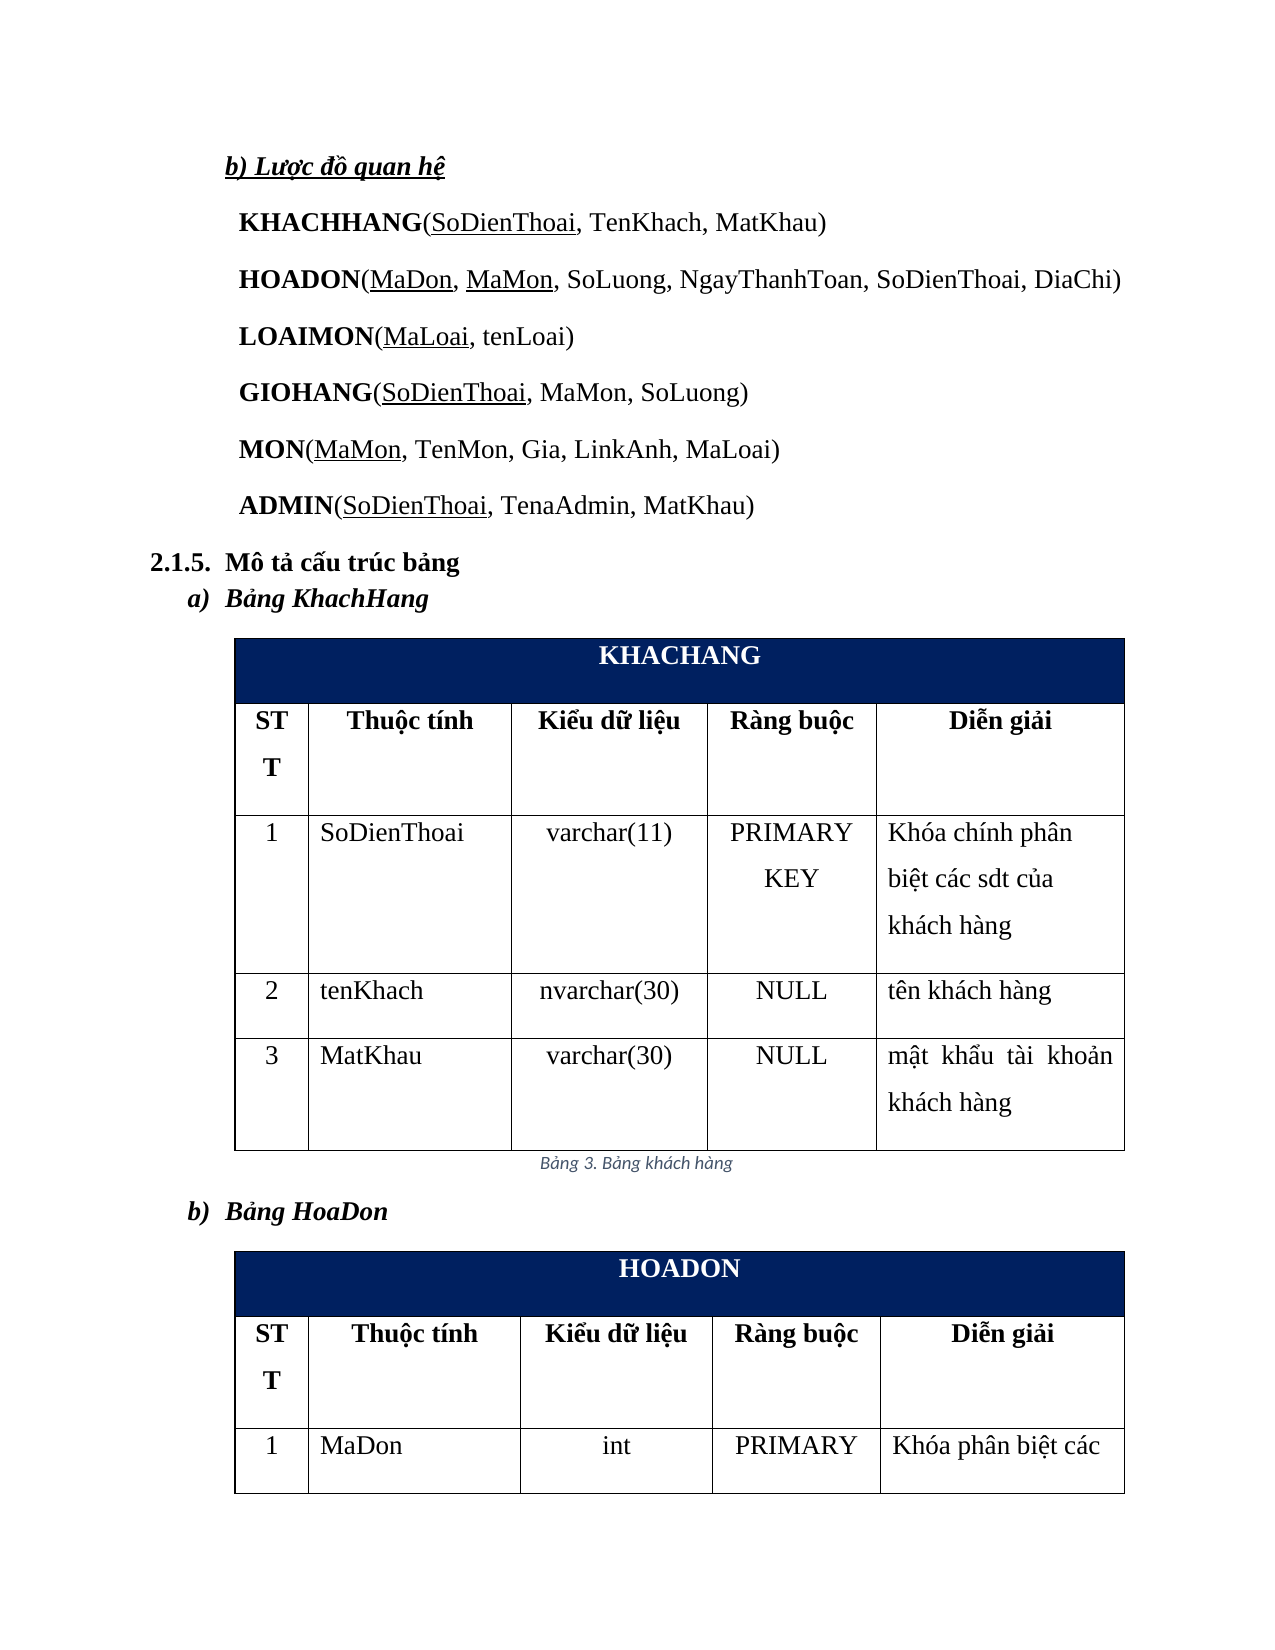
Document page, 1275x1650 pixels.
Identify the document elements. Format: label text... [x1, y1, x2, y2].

table_cell STT [236, 1317, 308, 1428]
table_header HOADON [236, 1252, 1124, 1316]
table_cell varchar(11) [512, 816, 707, 973]
table_cell PRIMARY KEY [708, 816, 876, 973]
table_cell SoDienThoai [309, 816, 511, 973]
text Bảng 3. Bảng khách hàng [150, 1151, 1125, 1174]
table_cell Khóa chính phân biệt các sdt của khách hàng [877, 816, 1124, 973]
list Mô tả cấu trúc bảng [150, 546, 1125, 577]
text ADMIN(SoDienThoai, TenaAdmin, MatKhau) [150, 489, 1125, 521]
table_header KHACHANG [236, 639, 1124, 703]
list b) Lược đồ quan hệ [225, 150, 1125, 181]
text HOADON(MaDon, MaMon, SoLuong, NgayThanhToan, SoDienThoai, DiaChi) [150, 263, 1125, 294]
table_cell NULL [708, 1039, 876, 1150]
table_cell Ràng buộc [708, 704, 876, 815]
table_cell Thuộc tính [309, 704, 511, 815]
table_cell PRIMARY KEY [713, 1429, 880, 1493]
table_cell Kiểu dữ liệu [521, 1317, 712, 1428]
text GIOHANG(SoDienThoai, MaMon, SoLuong) [150, 376, 1125, 407]
table_cell nvarchar(30) [512, 974, 707, 1038]
text MON(MaMon, TenMon, Gia, LinkAnh, MaLoai) [150, 433, 1125, 464]
table_cell MatKhau [309, 1039, 511, 1150]
table_cell tên khách hàng [877, 974, 1124, 1038]
table_cell STT [236, 704, 308, 815]
list Bảng KhachHang [187, 582, 1125, 613]
text LOAIMON(MaLoai, tenLoai) [150, 320, 1125, 351]
table_cell varchar(30) [512, 1039, 707, 1150]
table_cell Kiểu dữ liệu [512, 704, 707, 815]
table_cell 1 [236, 816, 308, 973]
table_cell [881, 1429, 1124, 1493]
table_cell int [521, 1429, 712, 1493]
table_cell MaDon [309, 1429, 520, 1493]
table_cell Diễn giải [877, 704, 1124, 815]
table_cell 2 [236, 974, 308, 1038]
table_cell Ràng buộc [713, 1317, 880, 1428]
text KHACHHANG(SoDienThoai, TenKhach, MatKhau) [150, 207, 1125, 238]
table_cell Thuộc tính [309, 1317, 520, 1428]
table_cell 3 [236, 1039, 308, 1150]
table_cell tenKhach [309, 974, 511, 1038]
table_cell Diễn giải [881, 1317, 1124, 1428]
table_cell 1 [236, 1429, 308, 1493]
list Bảng HoaDon [187, 1195, 1125, 1226]
table_cell mật khẩu tài khoản khách hàng [877, 1039, 1124, 1150]
table_cell NULL [708, 974, 876, 1038]
